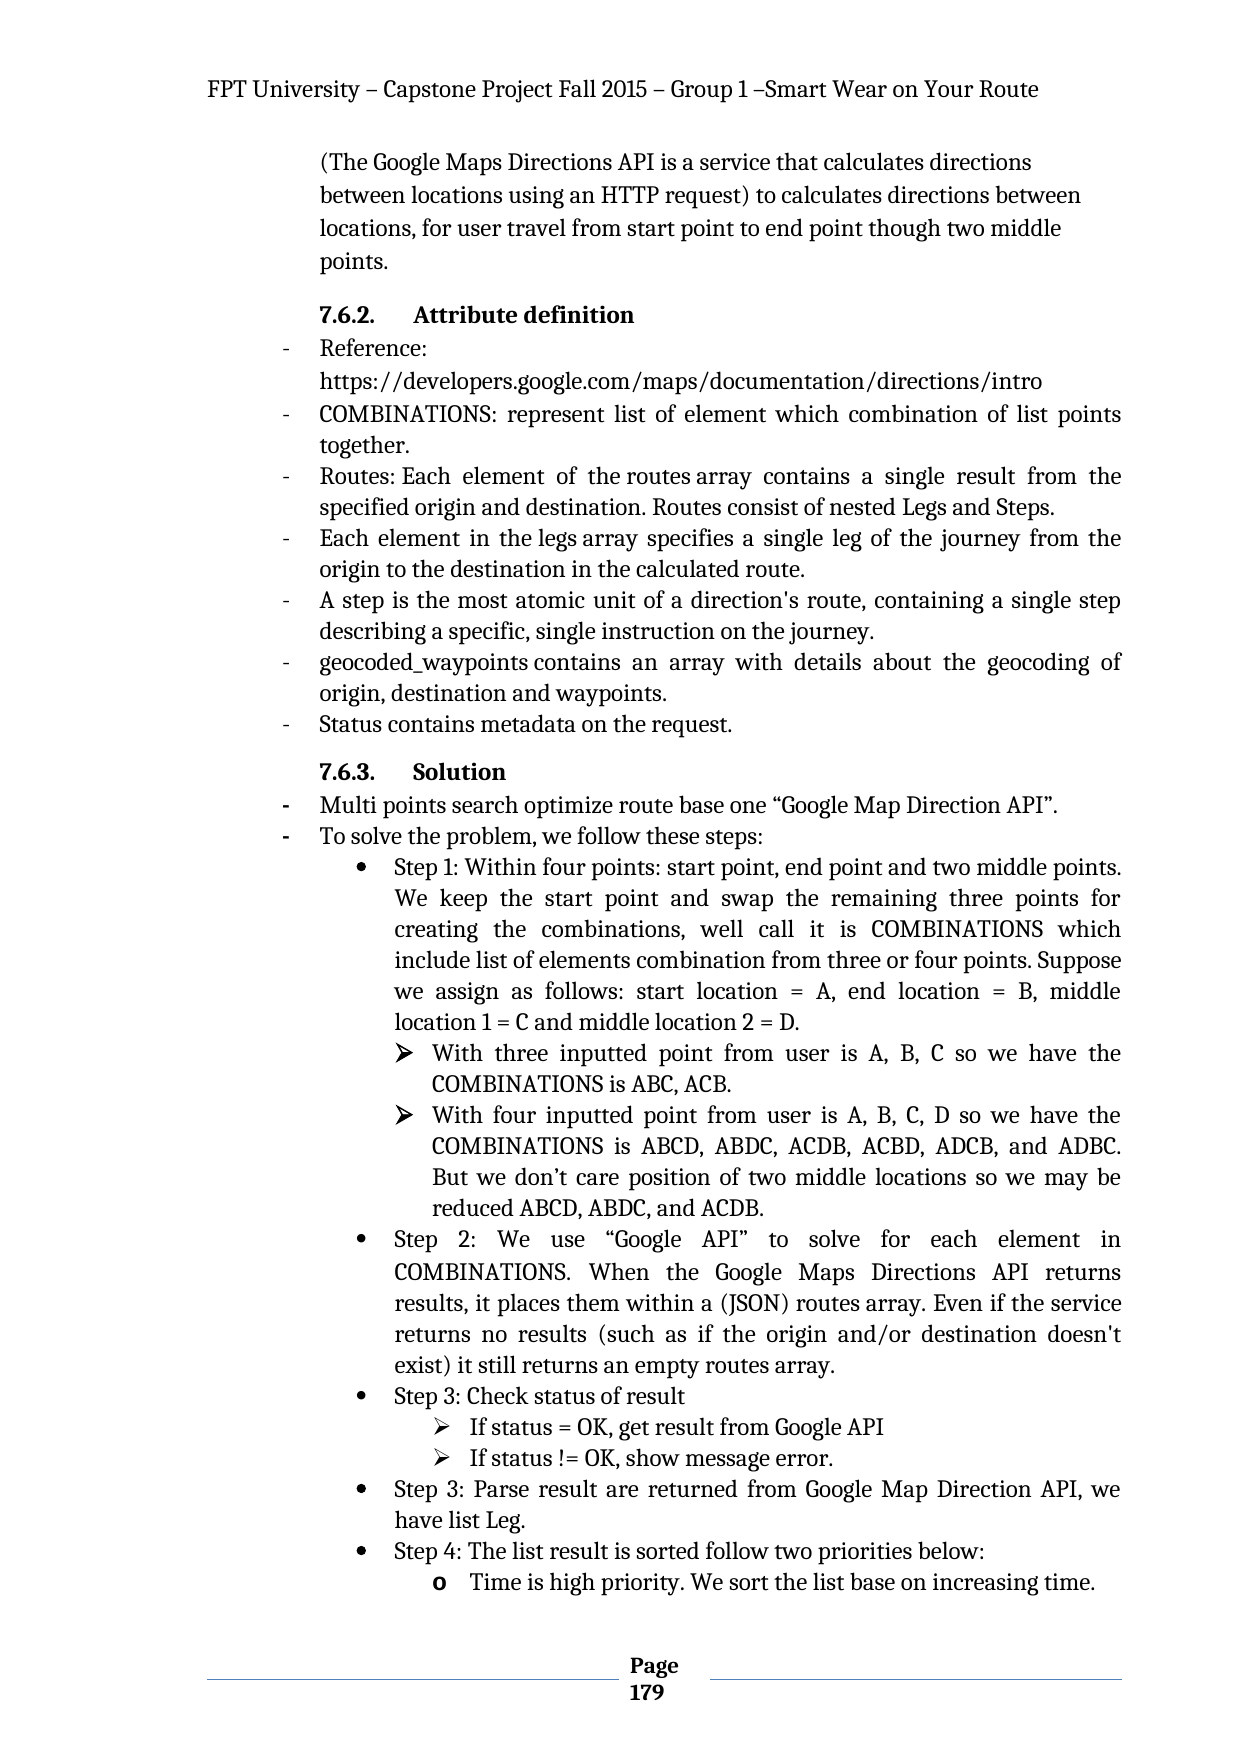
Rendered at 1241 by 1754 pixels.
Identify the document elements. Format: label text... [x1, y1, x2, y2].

list If status != OK, show message error. [432, 1444, 1122, 1472]
list geocoded_waypoints contains an array with details about the geocoding of origin, destination and waypoints. [282, 648, 1122, 708]
list Status contains metadata on the request. [282, 710, 1122, 739]
list Multi points search optimize route base one “Google Map Direction API”. [282, 791, 1122, 819]
list Step 3: Check status of result [357, 1382, 1122, 1410]
list A step is the most atomic unit of a direction's route, containing a single step describing a specific, single instruction on the journey. [282, 586, 1122, 646]
subtitle Solution [319, 758, 1122, 787]
list Each element in the legs array specifies a single leg of the journey from the origin to the destination in the calculated route. [282, 524, 1122, 584]
list If status = OK, get result from Google API [432, 1413, 1122, 1441]
list Step 1: Within four points: start point, end point and two middle points. We keep the start point and swap the remaining three points for creating the combinations, well call it is COMBINATIONS which include list of elements combination from three or four points. Suppose we assign as follows: start location = A, end location = B, middle location 1 = C and middle location 2 = D. [357, 853, 1122, 1037]
list Step 2: We use “Google API” to solve for each element in COMBINATIONS. When the Google Maps Directions API returns results, it places them within a (JSON) routes array. Even if the service returns no results (such as if the origin and/or destination doesn't exist) it still returns an empty routes array. [357, 1225, 1122, 1379]
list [282, 148, 1122, 276]
list To solve the problem, we follow these steps: [282, 822, 1122, 851]
list With four inputted point from user is A, B, C, D so we have the COMBINATIONS is ABCD, ABDC, ACDB, ACBD, ADCB, and ADBC. But we don’t care position of two middle locations so we may be reduced ABCD, ABDC, and ACDB. [394, 1101, 1122, 1223]
list With three inputted point from user is A, B, C so we have the COMBINATIONS is ABC, ACB. [394, 1039, 1122, 1099]
list Step 4: The list result is sorted follow two priorities below: [357, 1537, 1122, 1566]
list Routes: Each element of the routes array contains a single result from the specified origin and destination. Routes consist of nested Legs and Steps. [282, 462, 1122, 522]
subtitle Attribute definition [319, 301, 1122, 329]
list Reference: https://developers.google.com/maps/documentation/directions/intro [282, 334, 1122, 395]
list COMBINATIONS: represent list of element which combination of list points together. [282, 400, 1122, 459]
list Time is high priority. We sort the list base on increasing time. [432, 1568, 1122, 1598]
list Step 3: Parse result are returned from Google Map Direction API, we have list Leg. [357, 1475, 1122, 1534]
